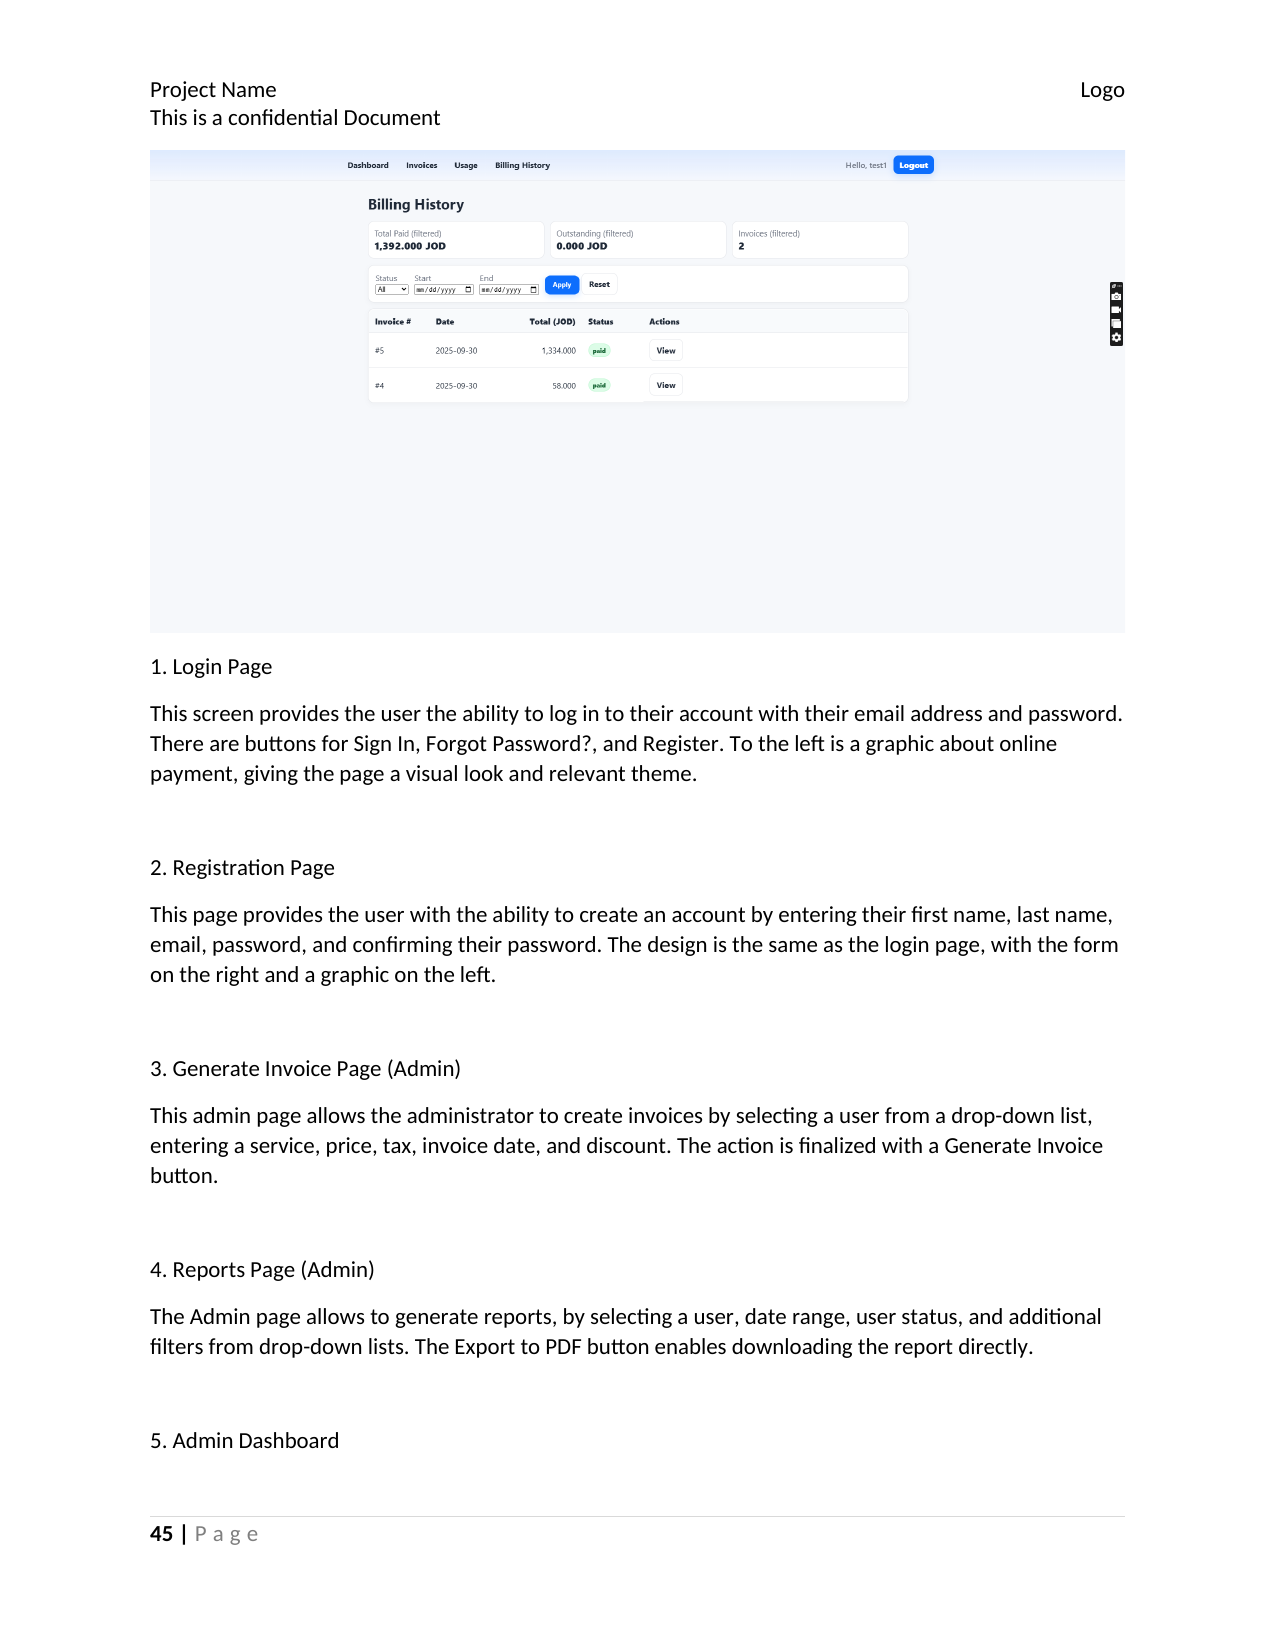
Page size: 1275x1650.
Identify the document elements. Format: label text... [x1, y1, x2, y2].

text 2. Registration Page [150, 853, 1125, 881]
text 4. Reports Page (Admin) [150, 1255, 1125, 1283]
text This admin page allows the administrator to create invoices by selecting a user from a drop-down list, entering a service, price, tax, invoice date, and discount. The action is finalized with a Generate Invoice button. [150, 1101, 1125, 1189]
text 5. Admin Dashboard [150, 1426, 1125, 1454]
text The Admin page allows to generate reports, by selecting a user, date range, user status, and additional filters from drop-down lists. The Export to PDF button enables downloading the report directly. [150, 1302, 1125, 1360]
text This screen provides the user the ability to log in to their account with their email address and password. There are buttons for Sign In, Forgot Password?, and Register. To the left is a graphic about online payment, giving the page a visual look and relevant theme. [150, 699, 1125, 787]
text This page provides the user with the ability to create an account by entering their first name, last name, email, password, and confirming their password. The design is the same as the login page, with the form on the right and a graphic on the left. [150, 900, 1125, 988]
picture [150, 150, 1125, 633]
text 1. Login Page [150, 652, 1125, 680]
text 3. Generate Invoice Page (Admin) [150, 1054, 1125, 1082]
